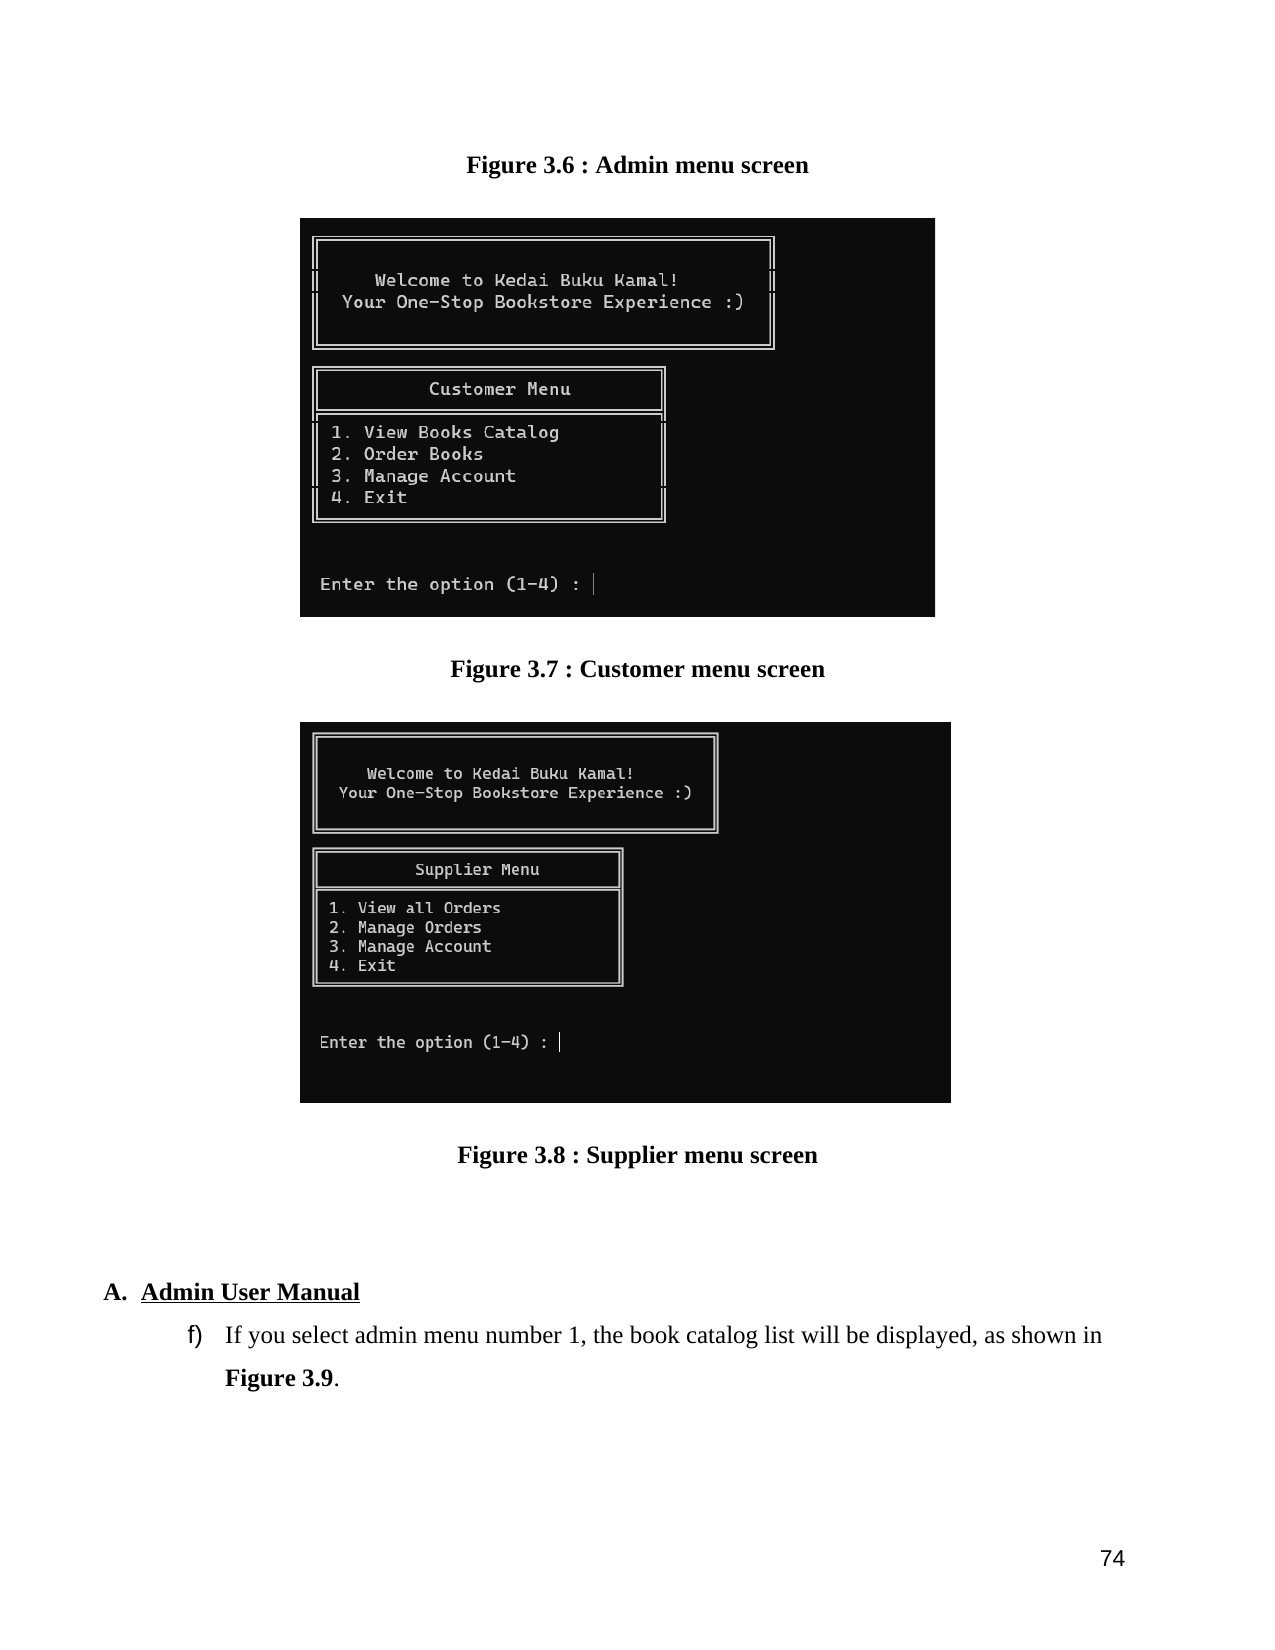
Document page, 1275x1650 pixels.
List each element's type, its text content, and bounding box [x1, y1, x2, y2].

text Figure 3.8 : Supplier menu screen [150, 1140, 1125, 1169]
picture [300, 218, 936, 617]
text Figure 3.6 : Admin menu screen [150, 150, 1125, 179]
picture [300, 722, 951, 1103]
subtitle Admin User Manual [103, 1277, 1125, 1305]
text Figure 3.7 : Customer menu screen [150, 654, 1125, 683]
list If you select admin menu number 1, the book catalog list will be displayed, as shown in Figure 3.9. [187, 1320, 1125, 1392]
